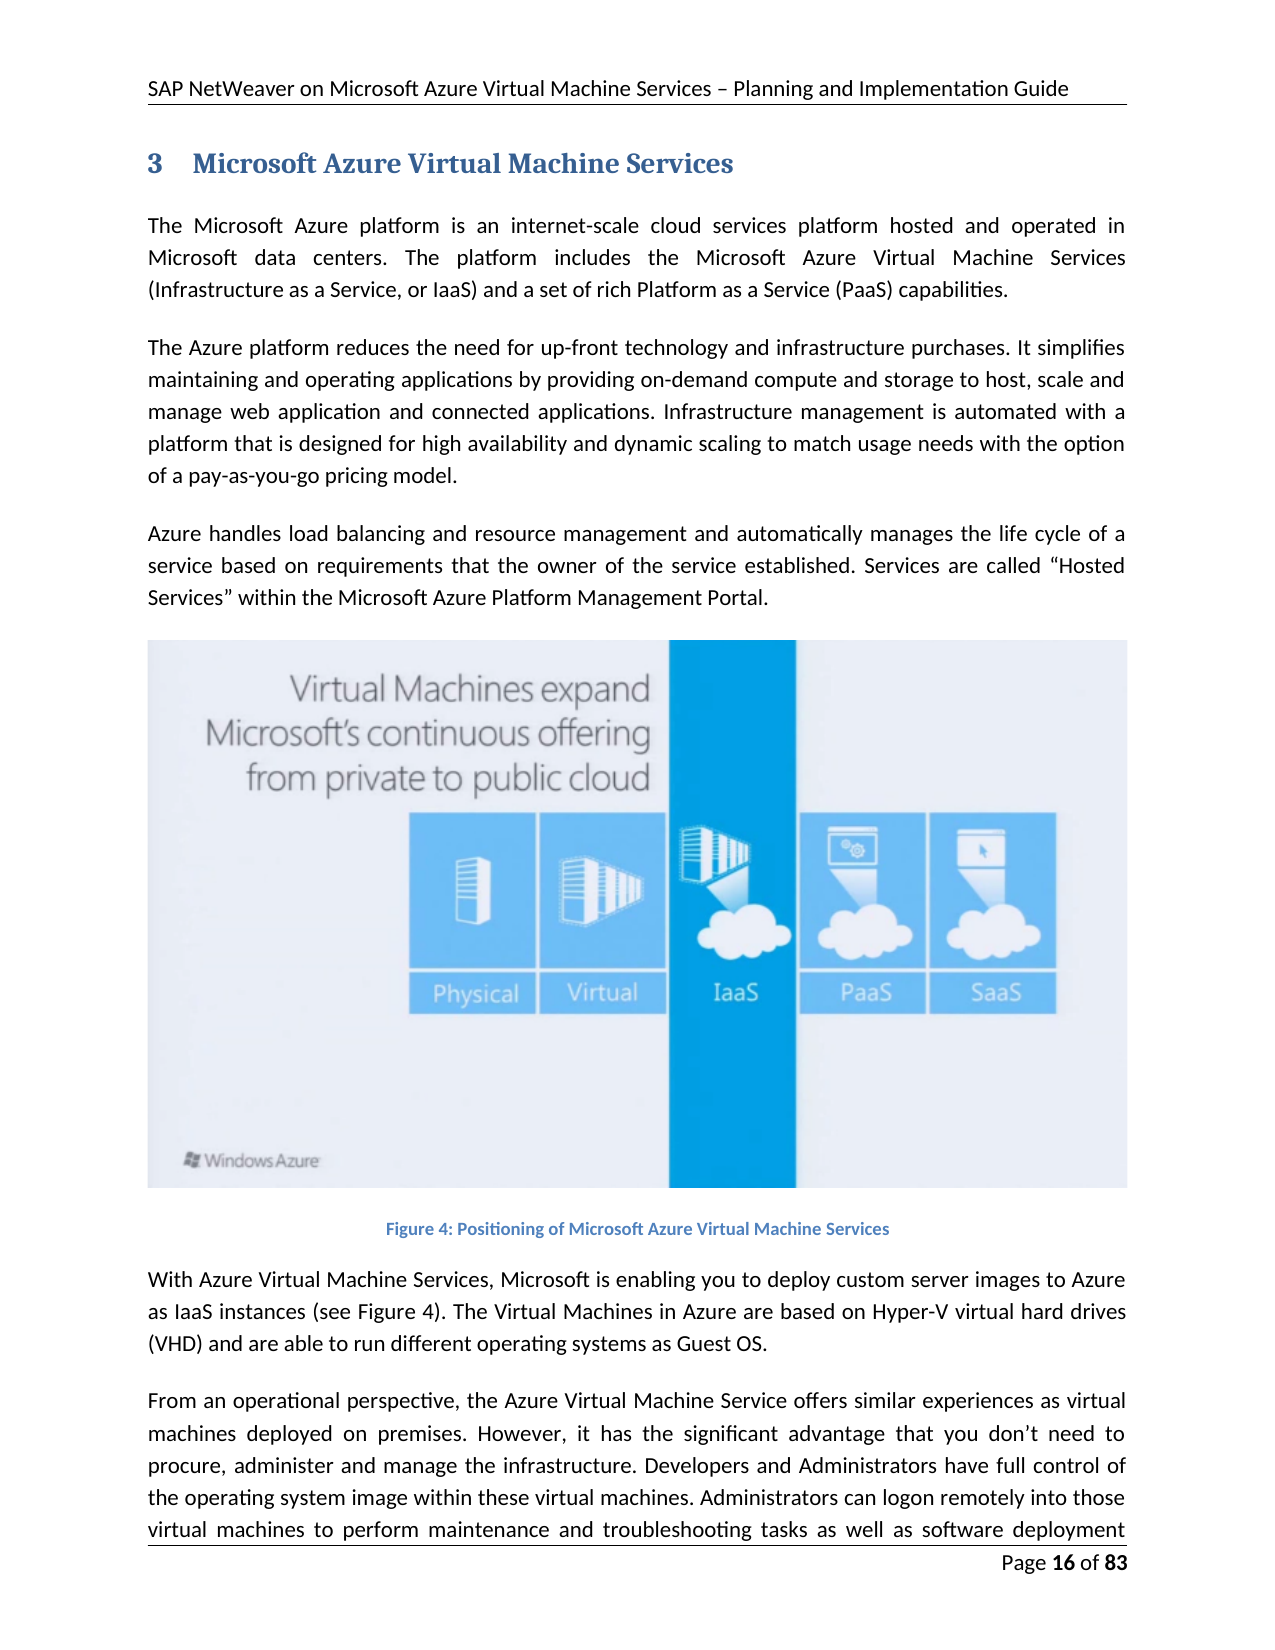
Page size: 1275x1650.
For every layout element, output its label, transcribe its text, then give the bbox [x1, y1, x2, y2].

picture [795, 640, 1128, 1188]
text With Azure Virtual Machine Services, Microsoft is enabling you to deploy custom server images to Azure as IaaS instances (see Figure 4). The Virtual Machines in Azure are based on Hyper-V virtual hard drives (VHD) and are able to run different operating systems as Guest OS. [148, 1265, 1127, 1357]
text The Azure platform reduces the need for up-front technology and infrastructure purchases. It simplifies maintaining and operating applications by providing on-demand compute and storage to host, scale and manage web application and connected applications. Infrastructure management is automated with a platform that is designed for high availability and dynamic scaling to match usage needs with the option of a pay-as-you-go pricing model. [148, 333, 1127, 489]
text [148, 1387, 1127, 1543]
text Azure handles load balancing and resource management and automatically manages the life cycle of a service based on requirements that the owner of the service established. Services are called “Hosted Services” within the Microsoft Azure Platform Management Portal. [148, 519, 1127, 611]
picture [147, 640, 670, 1188]
picture [680, 826, 792, 960]
picture [715, 983, 758, 1001]
subtitle Microsoft Azure Virtual Machine Services [148, 148, 1127, 181]
text Figure 4: Positioning of Microsoft Azure Virtual Machine Services [148, 1217, 1127, 1240]
text The Microsoft Azure platform is an internet-scale cloud services platform hosted and operated in Microsoft data centers. The platform includes the Microsoft Azure Virtual Machine Services (Infrastructure as a Service, or IaaS) and a set of rich Platform as a Service (PaaS) capabilities. [148, 211, 1127, 303]
